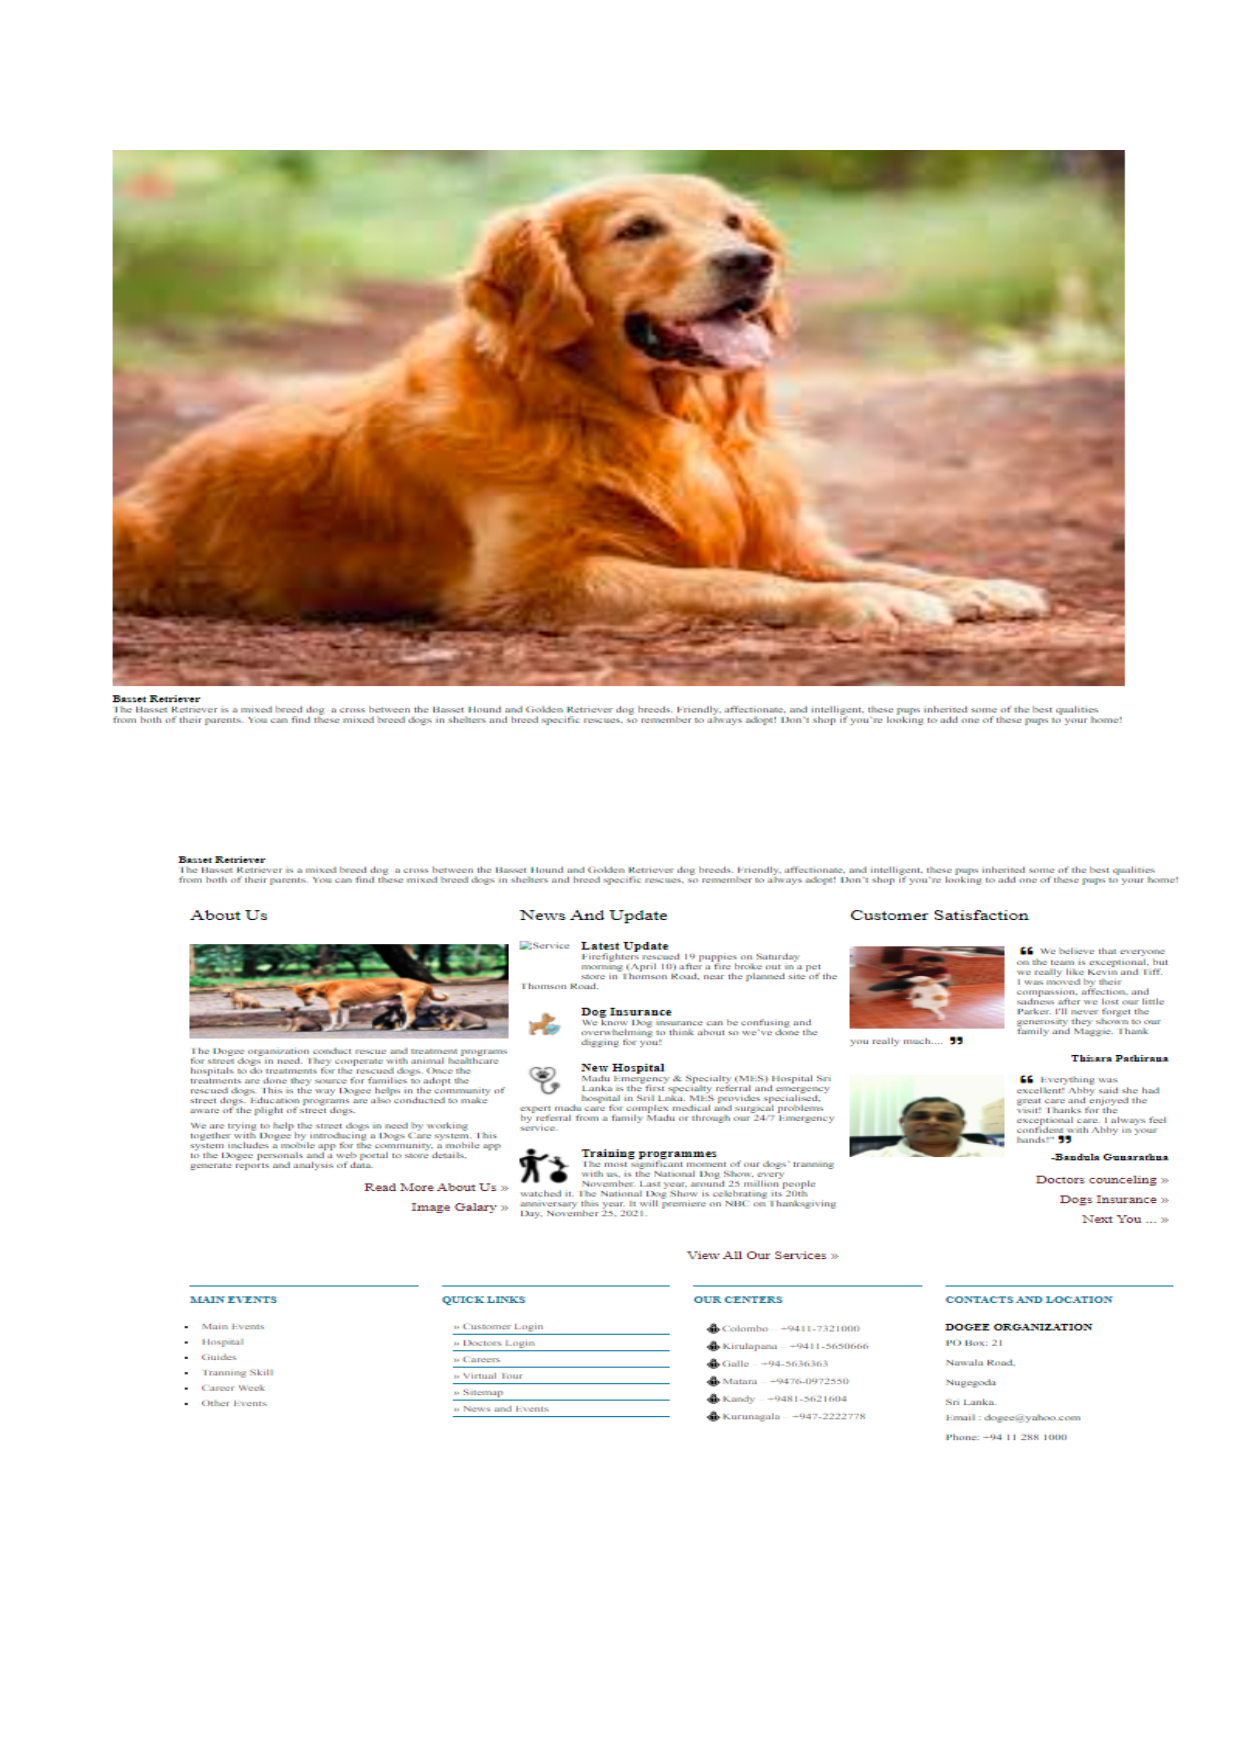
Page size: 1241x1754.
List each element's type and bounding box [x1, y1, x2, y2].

picture [168, 852, 1183, 1449]
picture [102, 150, 1133, 731]
